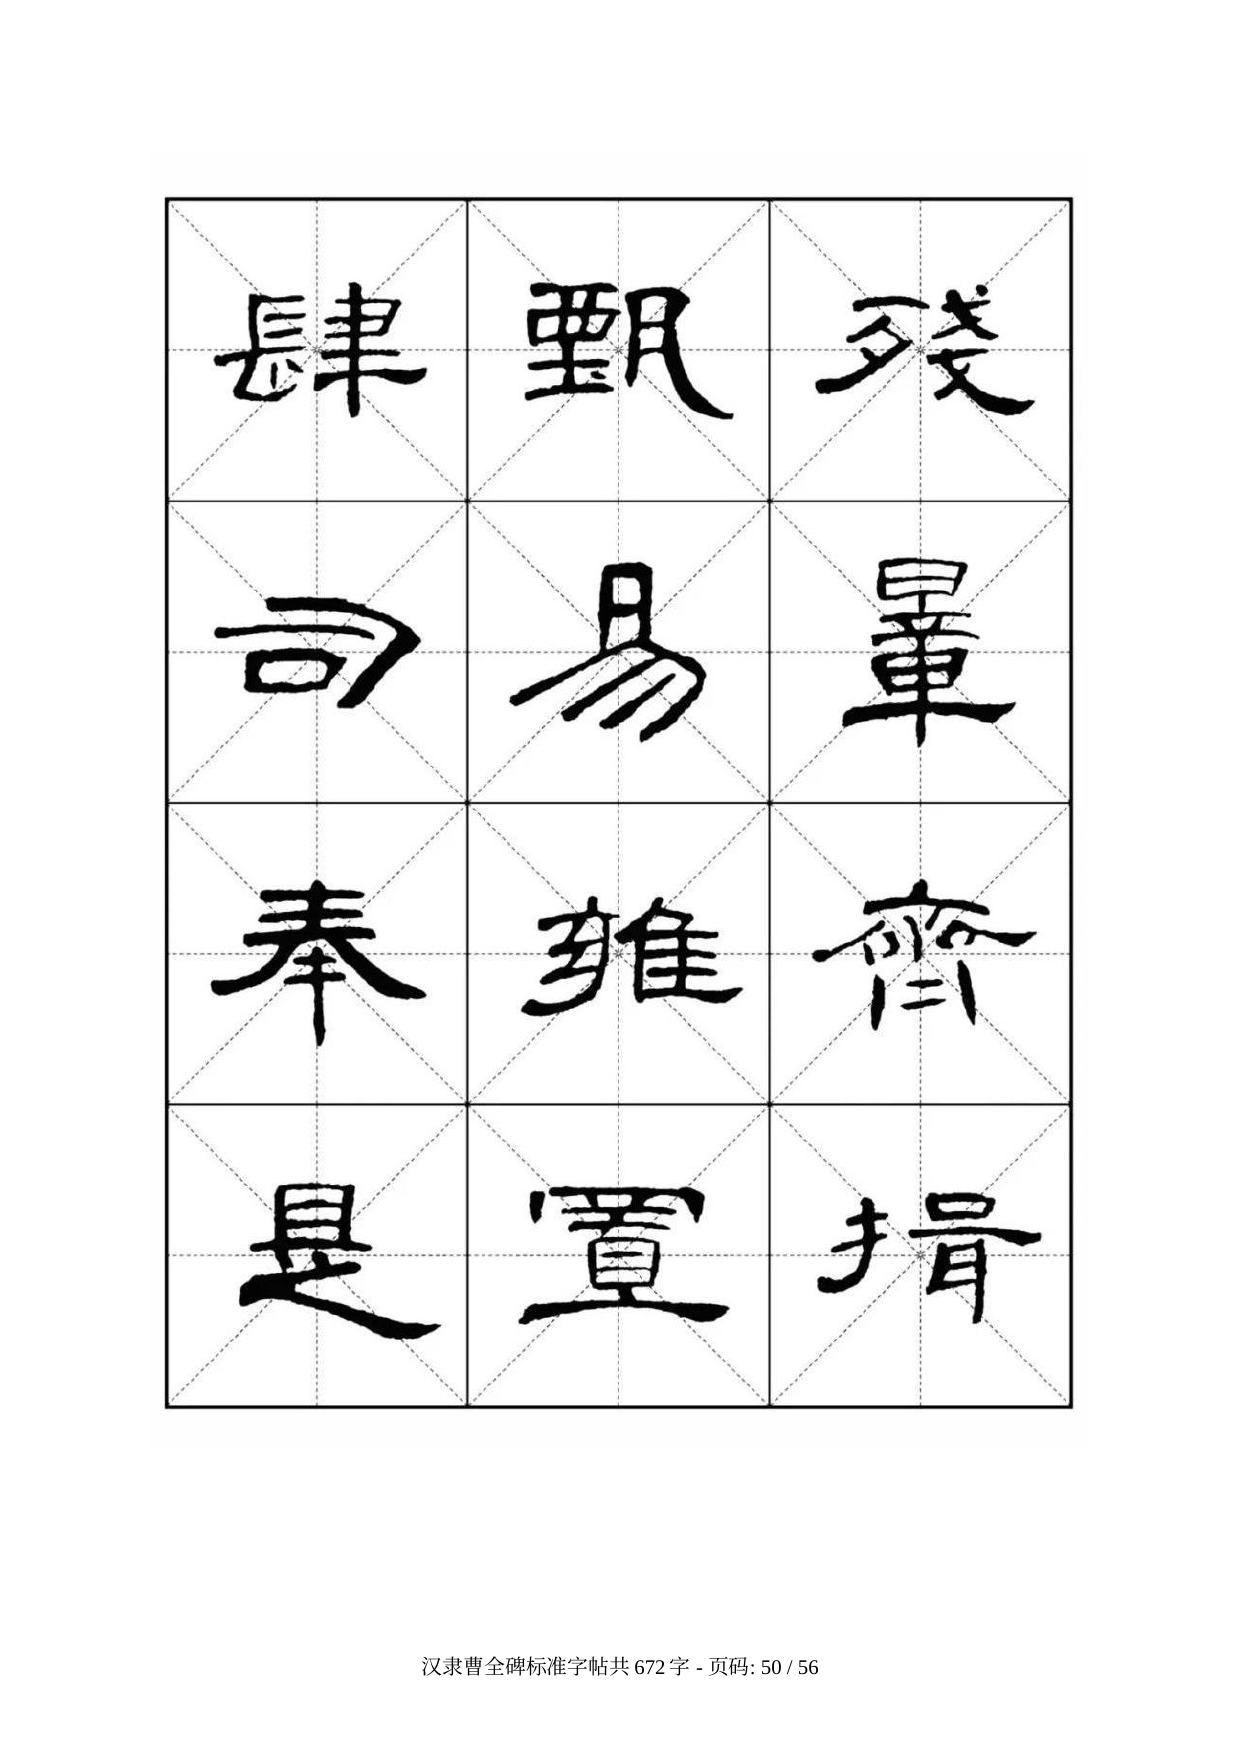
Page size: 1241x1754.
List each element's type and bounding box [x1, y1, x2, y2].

picture [150, 150, 1088, 1450]
